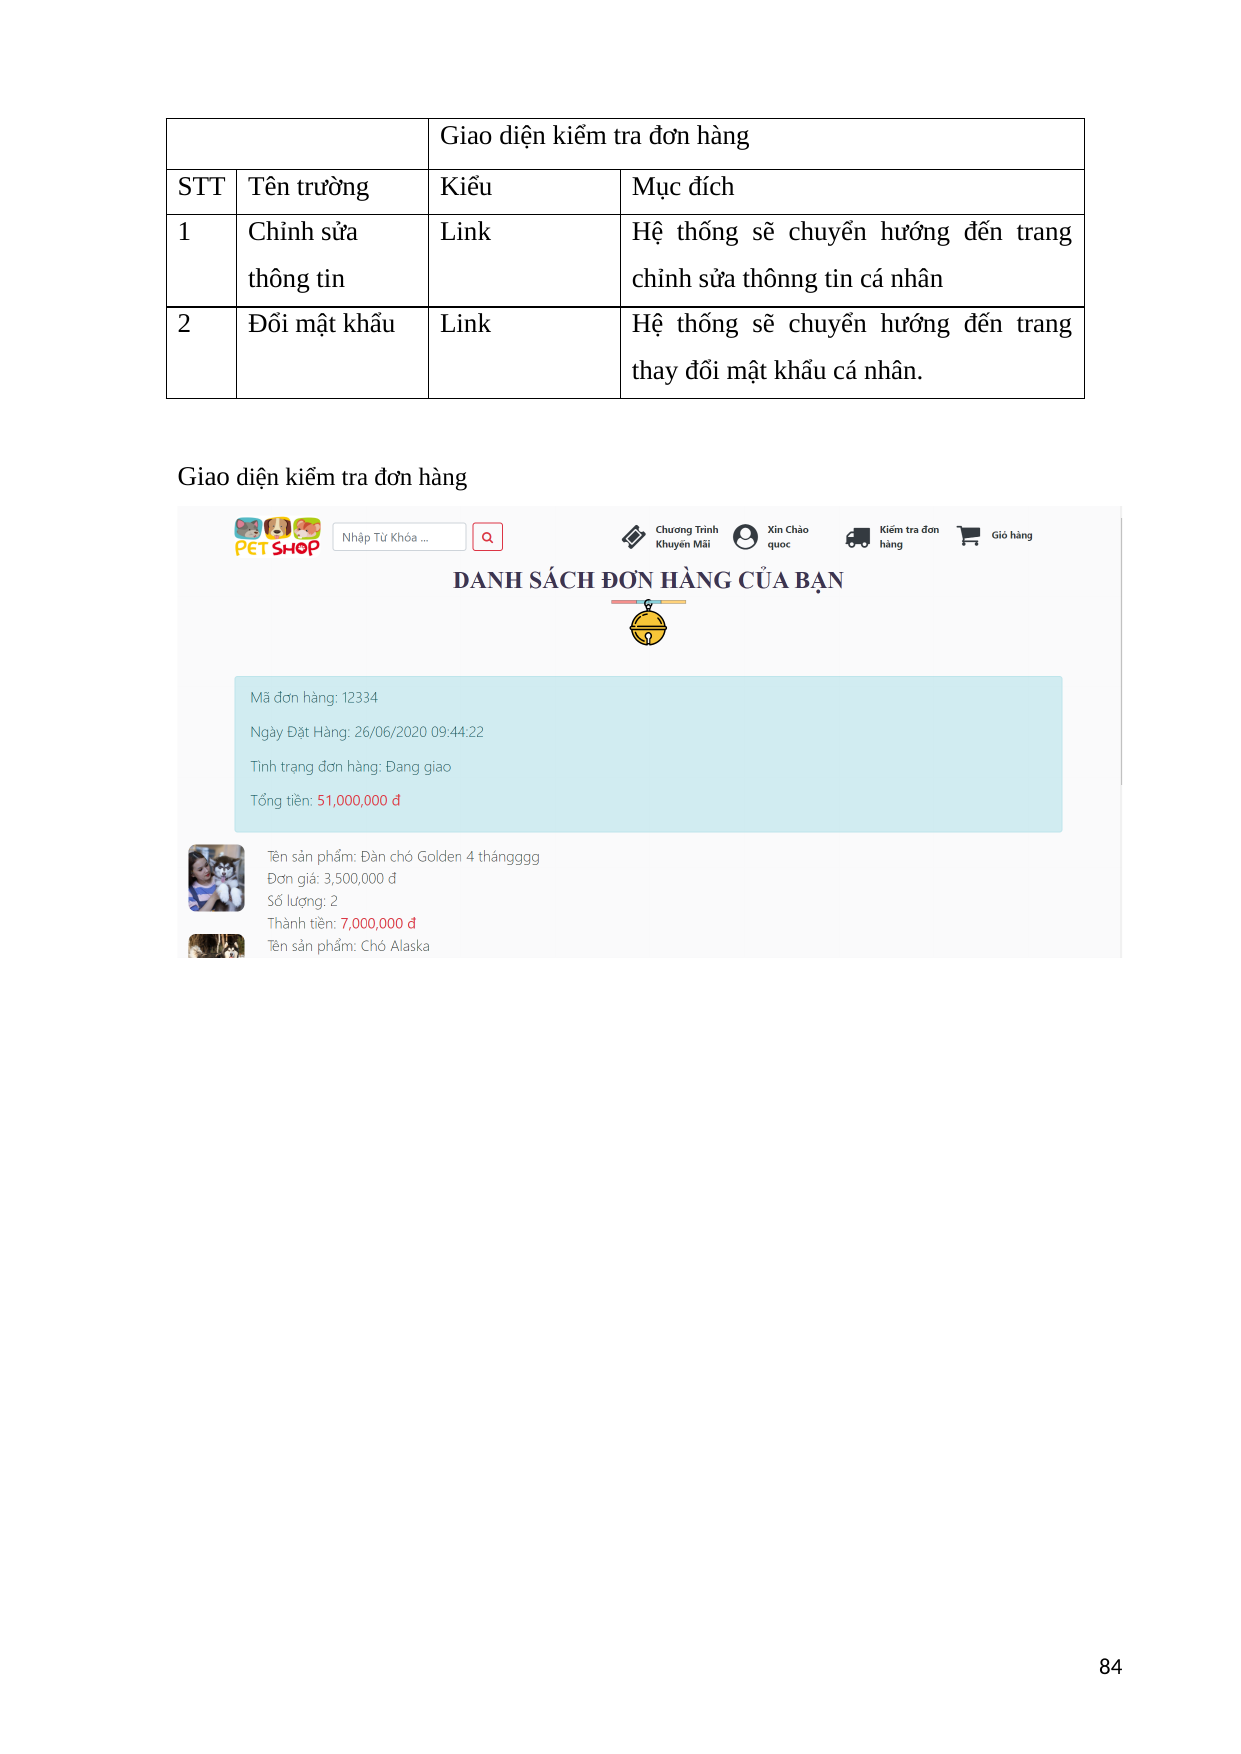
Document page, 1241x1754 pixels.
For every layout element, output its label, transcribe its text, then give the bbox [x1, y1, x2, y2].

table_cell Hệ thống sẽ chuyển hướng đến trang thay đổi mật khẩu cá nhân. [621, 308, 1084, 398]
subtitle Giao diện kiểm tra đơn hàng [177, 460, 1122, 491]
table_cell Đổi mật khẩu [237, 308, 428, 398]
table_cell STT [167, 170, 236, 214]
picture [177, 506, 1123, 958]
table_cell Chỉnh sửa thông tin [237, 215, 428, 306]
table_cell Link [429, 308, 620, 398]
table_header [167, 119, 428, 169]
table_cell Tên trường [237, 170, 428, 214]
table_cell 1 [167, 215, 236, 306]
table_cell Link [429, 215, 620, 306]
table_cell 2 [167, 308, 236, 398]
table_cell Kiểu [429, 170, 620, 214]
table_cell Mục đích [621, 170, 1084, 214]
table_cell Hệ thống sẽ chuyển hướng đến trang chỉnh sửa thônng tin cá nhân [621, 215, 1084, 306]
table_header Giao diện kiểm tra đơn hàng [429, 119, 1084, 169]
